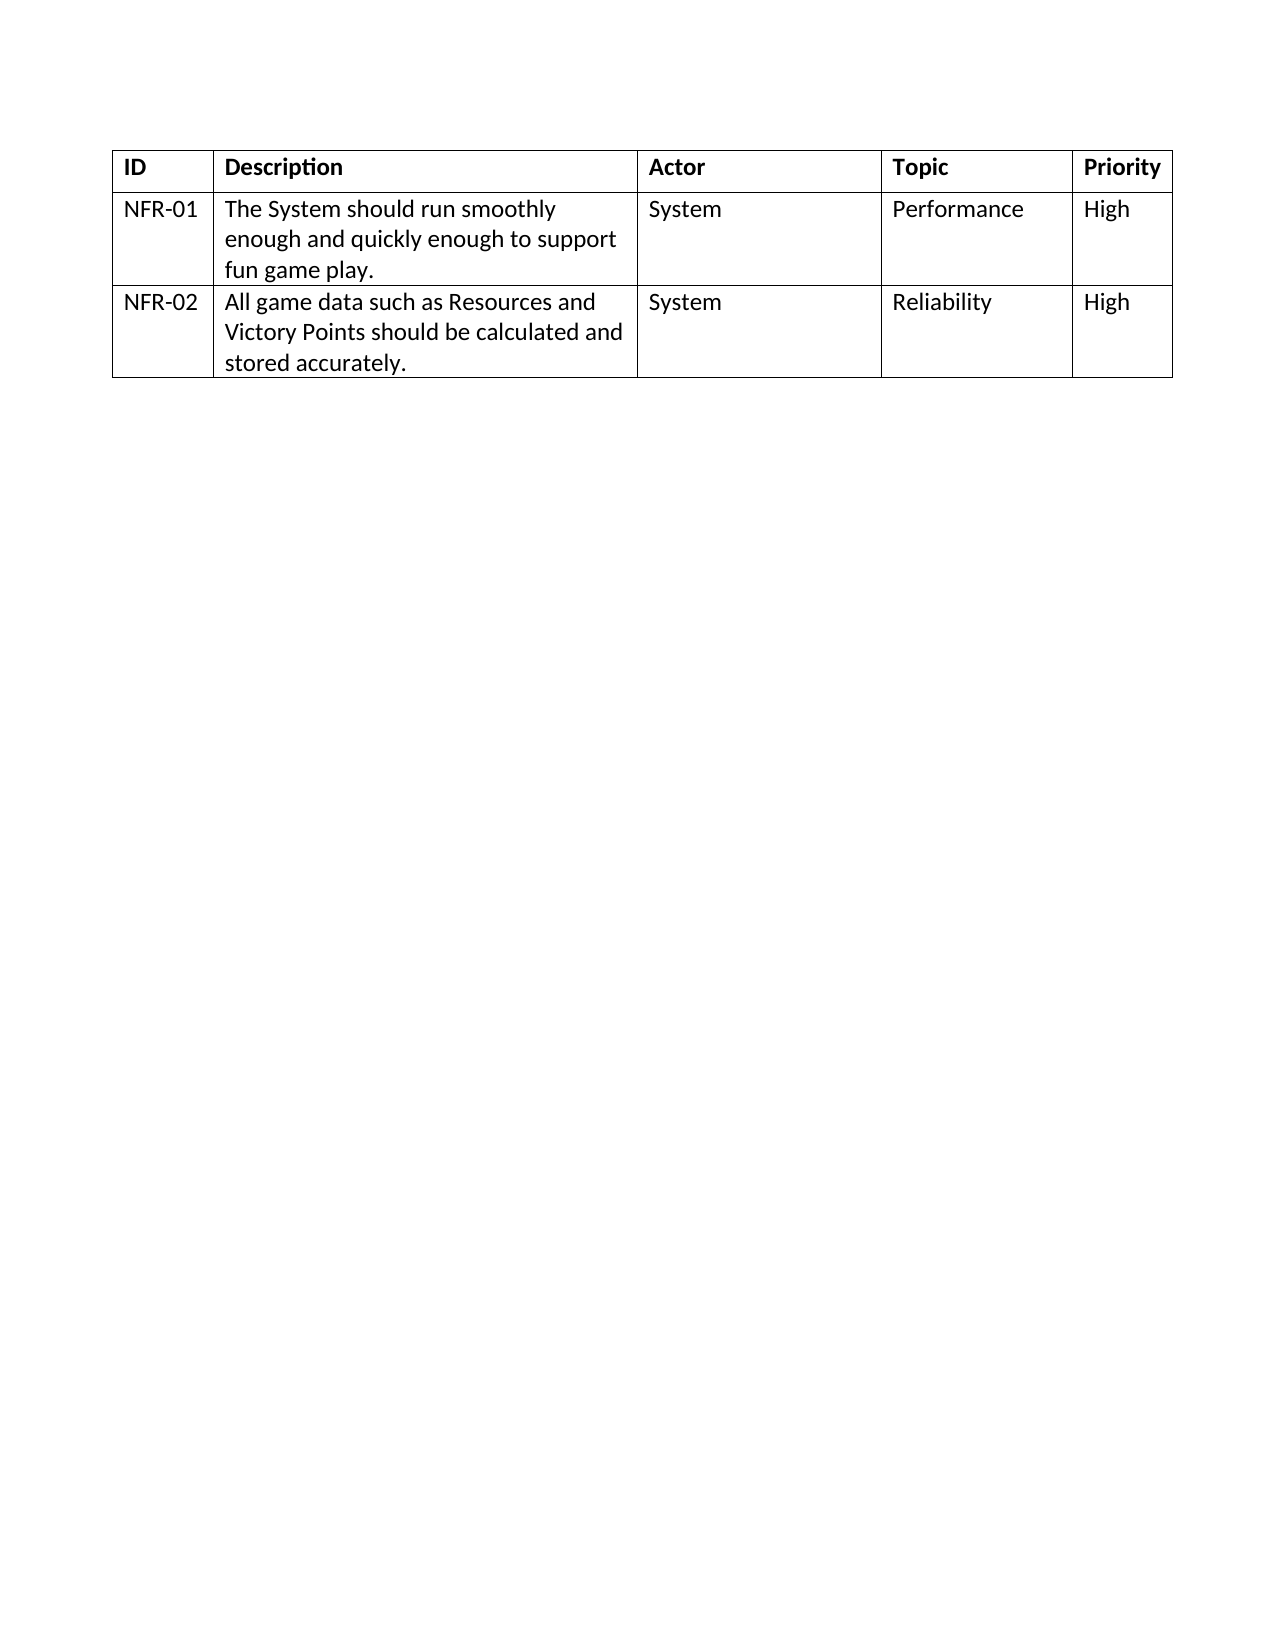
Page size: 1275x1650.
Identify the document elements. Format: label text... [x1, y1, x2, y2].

table_cell System [638, 193, 881, 285]
table_cell Actor [638, 151, 881, 192]
table_cell ID [113, 151, 213, 192]
table_cell Description [214, 151, 637, 192]
table_cell Priority [1073, 151, 1172, 192]
table_cell Reliability [882, 286, 1072, 377]
table_cell System [638, 286, 881, 377]
table_cell All game data such as Resources and Victory Points should be calculated and stored accurately. [214, 286, 637, 377]
table_cell Performance [882, 193, 1072, 285]
table_cell The System should run smoothly enough and quickly enough to support fun game play. [214, 193, 637, 285]
table_cell NFR-01 [113, 193, 213, 285]
table_cell High [1073, 193, 1172, 285]
table_cell NFR-02 [113, 286, 213, 377]
table_cell Topic [882, 151, 1072, 192]
table_cell High [1073, 286, 1172, 377]
